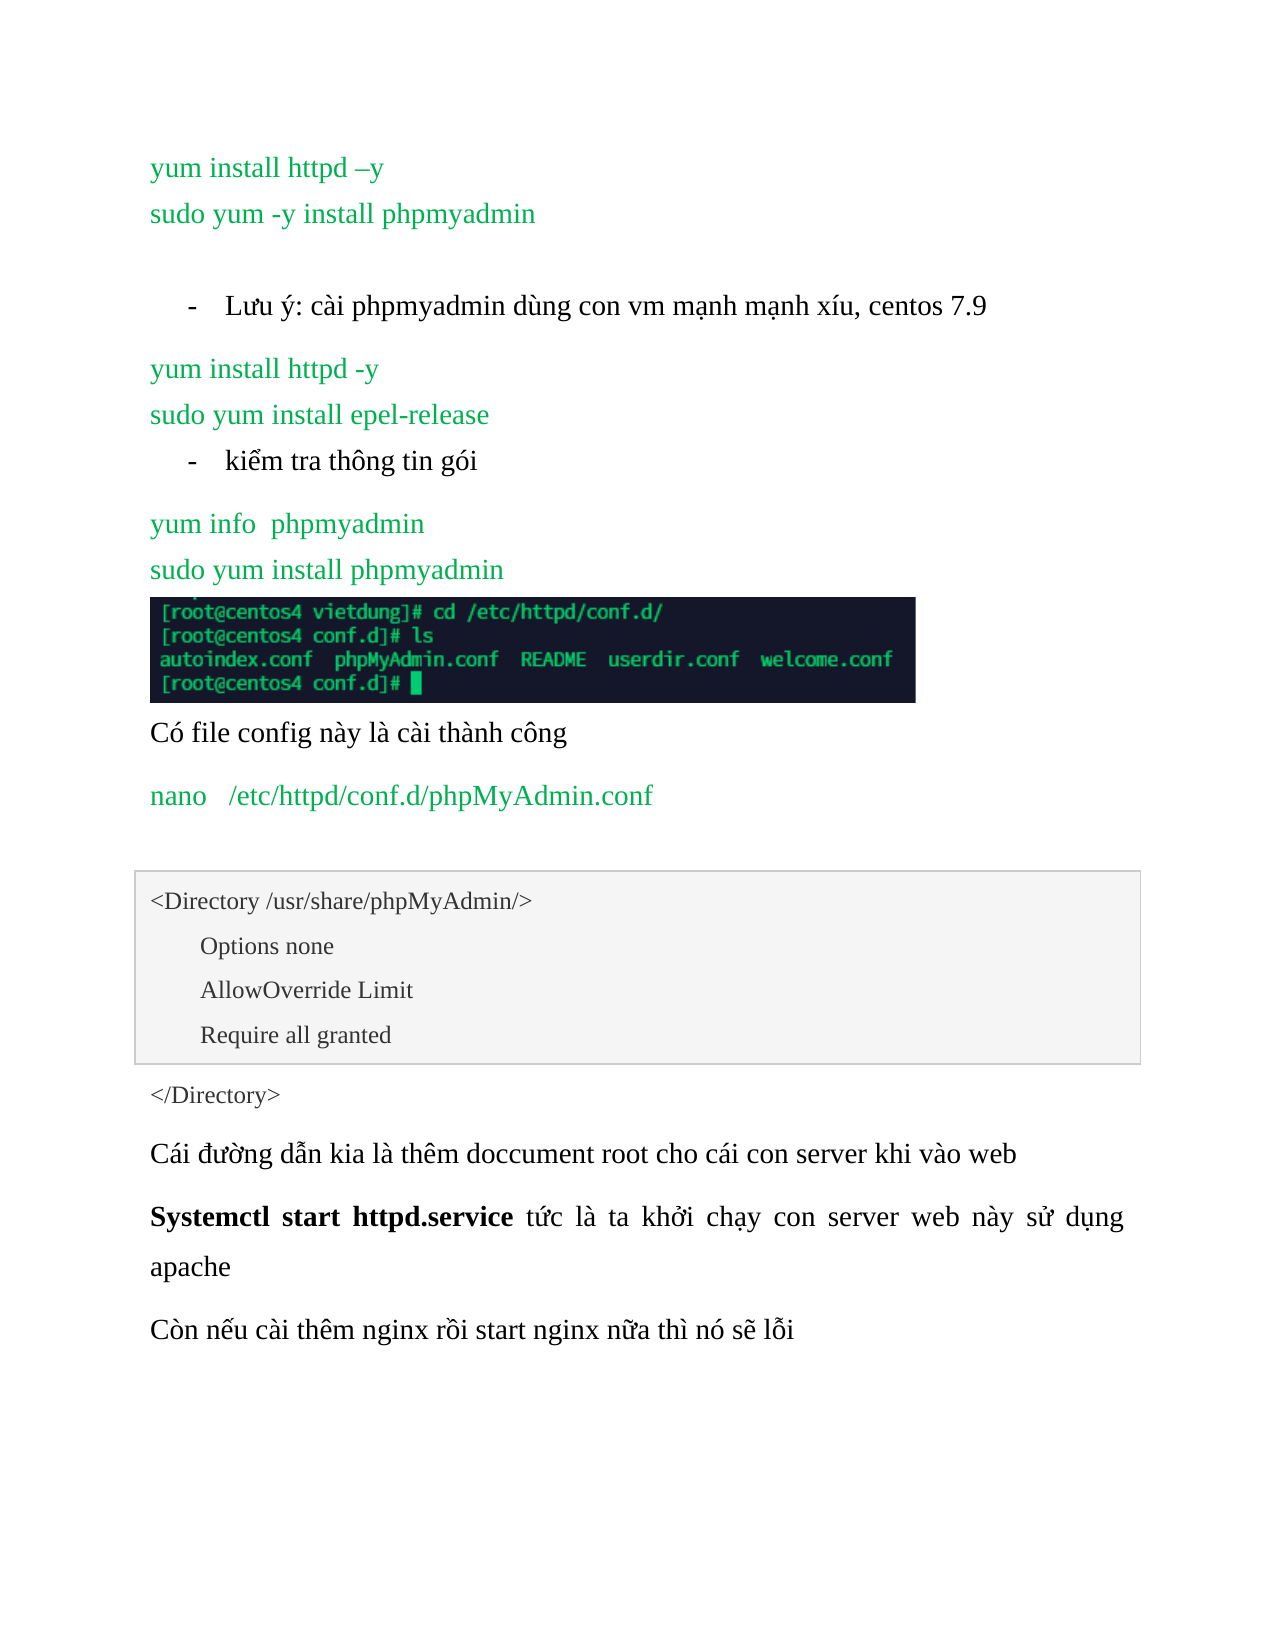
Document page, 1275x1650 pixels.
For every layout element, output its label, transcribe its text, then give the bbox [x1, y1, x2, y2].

text nano /etc/httpd/conf.d/phpMyAdmin.conf [150, 778, 1125, 811]
text </Directory> [150, 1081, 1125, 1109]
list Lưu ý: cài phpmyadmin dùng con vm mạnh mạnh xíu, centos 7.9 [187, 288, 1125, 322]
text yum info phpmyadmin [150, 506, 1125, 539]
text Cái đường dẫn kia là thêm doccument root cho cái con server khi vào web [150, 1136, 1125, 1170]
text AllowOverride Limit [136, 959, 1140, 1004]
text yum install httpd -y [150, 351, 1125, 384]
text Systemctl start httpd.service tức là ta khởi chạy con server web này sử dụng apache [150, 1199, 1125, 1283]
text yum install httpd –y [150, 150, 1125, 183]
text Có file config này là cài thành công [150, 715, 1125, 749]
text Còn nếu cài thêm nginx rồi start nginx nữa thì nó sẽ lỗi [150, 1312, 1125, 1346]
text Options none [136, 914, 1140, 959]
text <Directory /usr/share/phpMyAdmin/> [136, 872, 1140, 914]
picture [150, 597, 916, 703]
list kiểm tra thông tin gói [187, 443, 1125, 477]
text Require all granted [136, 1004, 1140, 1063]
text sudo yum -y install phpmyadmin [150, 196, 1125, 229]
text sudo yum install epel-release [150, 397, 1125, 431]
text sudo yum install phpmyadmin [150, 552, 1125, 585]
